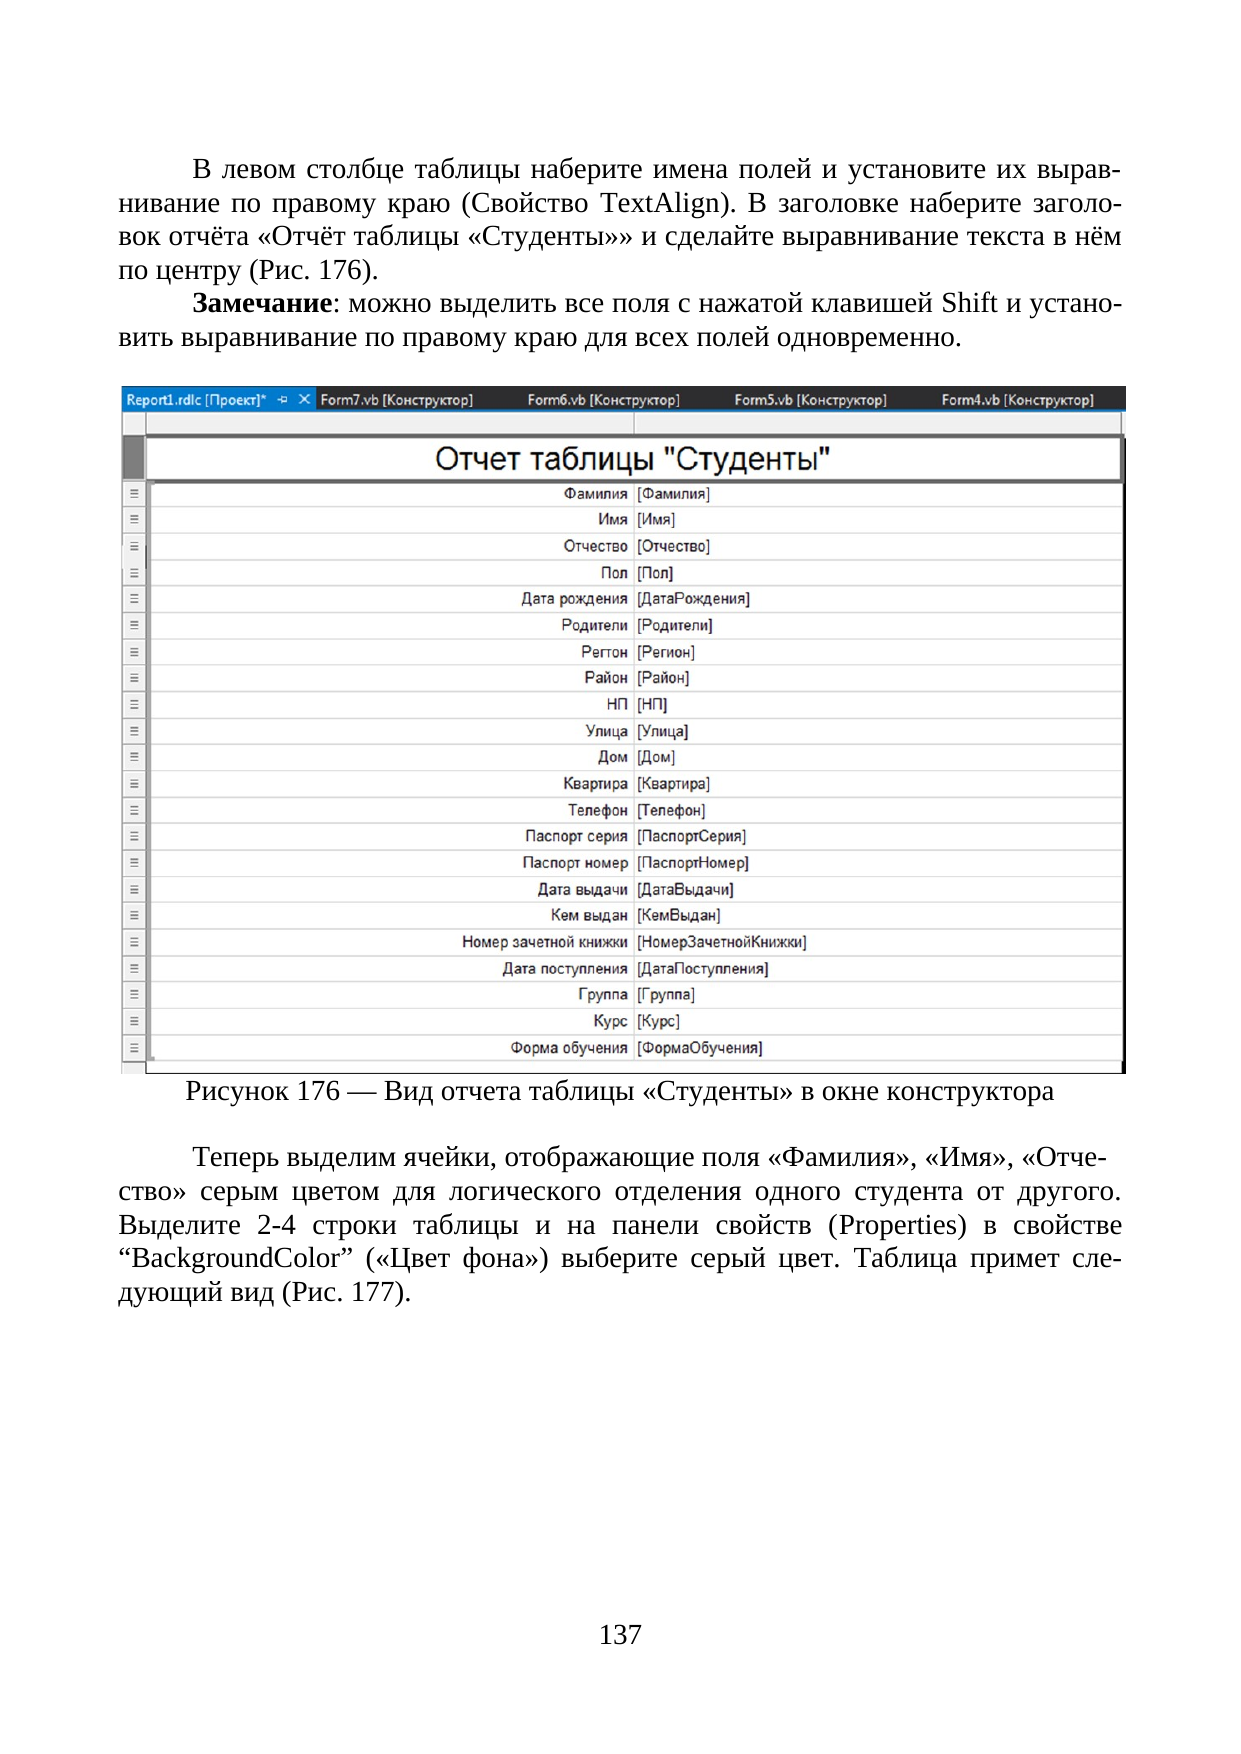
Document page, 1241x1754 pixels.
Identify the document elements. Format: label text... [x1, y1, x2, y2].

text Замечание: можно выделить все поля с нажатой клавишей Shift и устано- вить выравнивание по правому краю для всех полей одновременно. [118, 286, 1122, 353]
text ство» серым цветом для логического отделения одного студента от другого. Выделите 2-4 строки таблицы и на панели свойств (Properties) в свойстве “BackgroundColor” («Цвет фона») выберите серый цвет. Таблица примет сле- дующий вид (Рис. 177). [118, 1173, 1122, 1308]
picture [121, 386, 1126, 1074]
text В левом столбце таблицы наберите имена полей и установите их вырав- нивание по правому краю (Свойство TextAlign). В заголовке наберите заголо- вок отчёта «Отчёт таблицы «Студенты»» и сделайте выравнивание текста в нём по центру (Рис. 176). [118, 151, 1123, 285]
text Рисунок 176 — Вид отчета таблицы «Студенты» в окне конструктора Теперь выделим ячейки, отображающие поля «Фамилия», «Имя», «Отче- [185, 1039, 1131, 1173]
